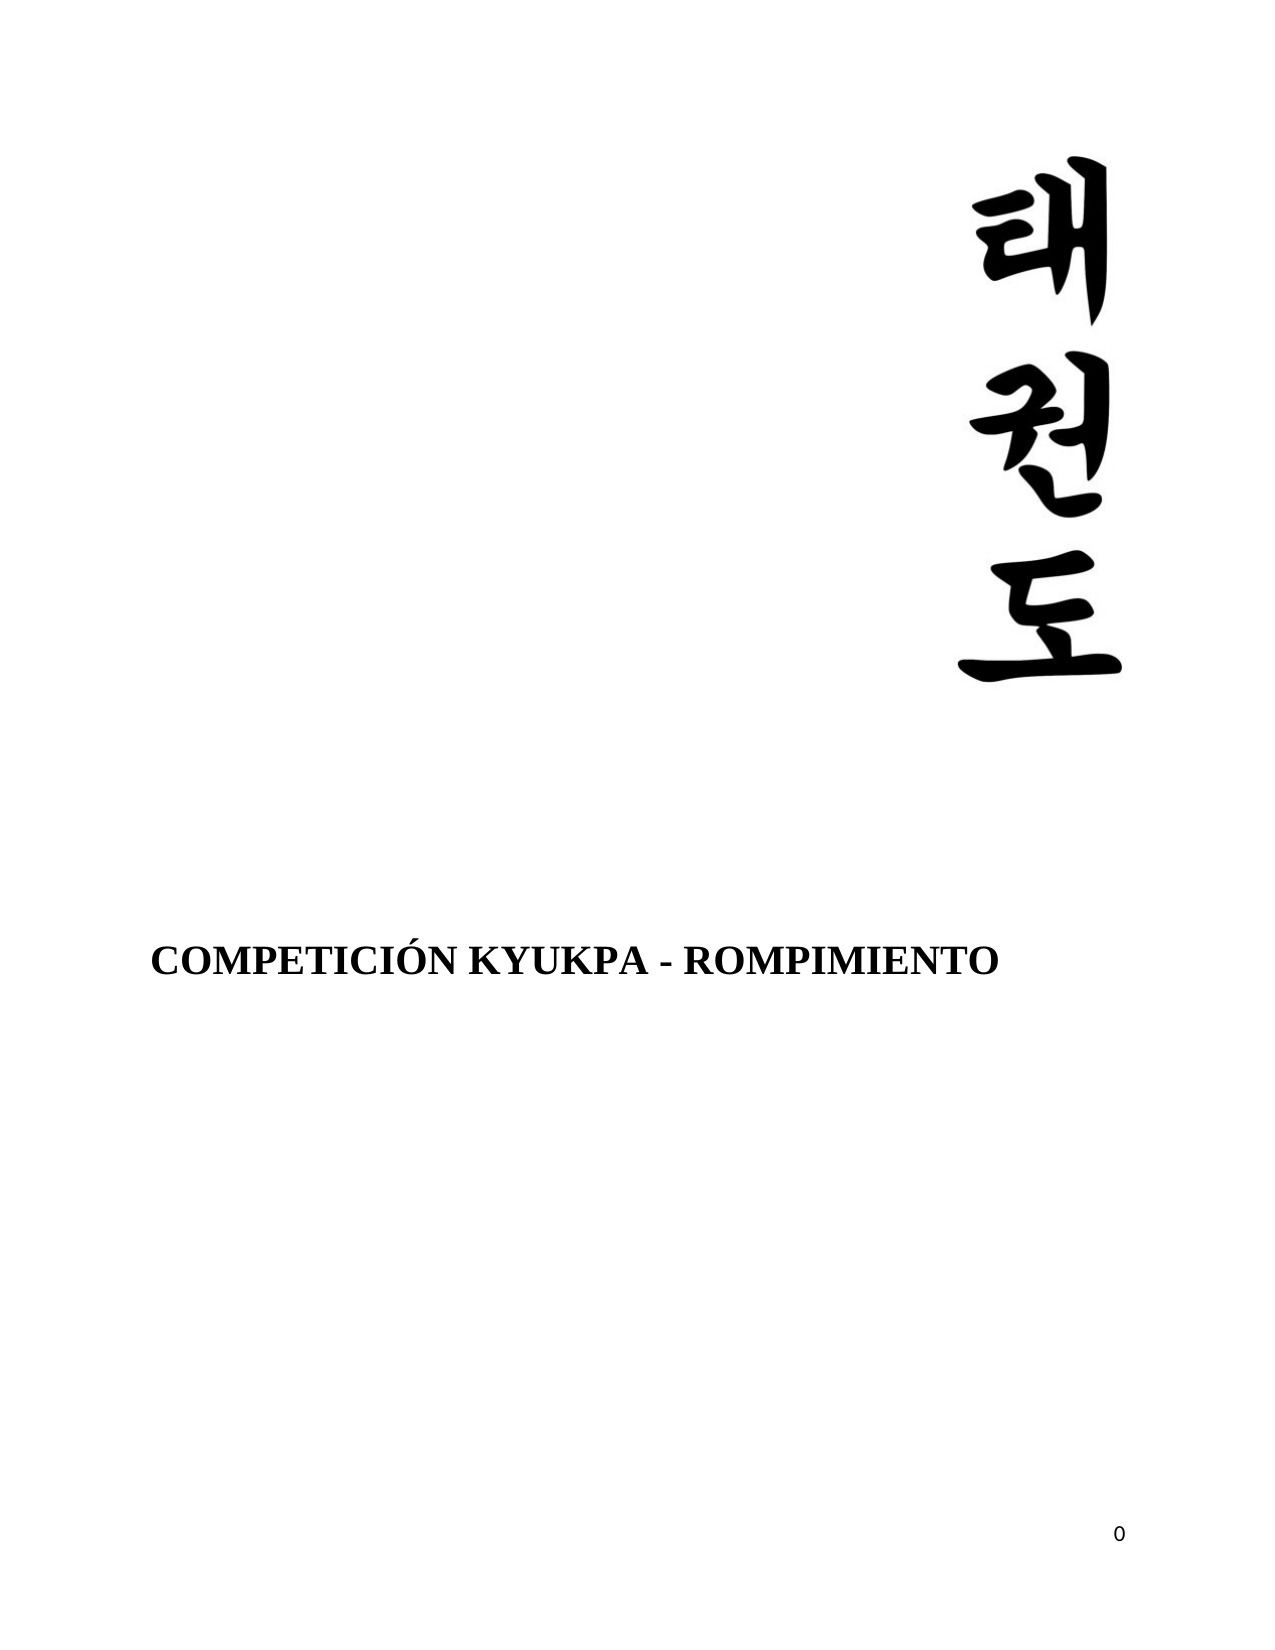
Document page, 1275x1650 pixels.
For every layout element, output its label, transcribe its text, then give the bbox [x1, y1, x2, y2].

text COMPETICIÓN KYUKPA - ROMPIMIENTO [150, 935, 1125, 983]
picture [953, 150, 1126, 692]
